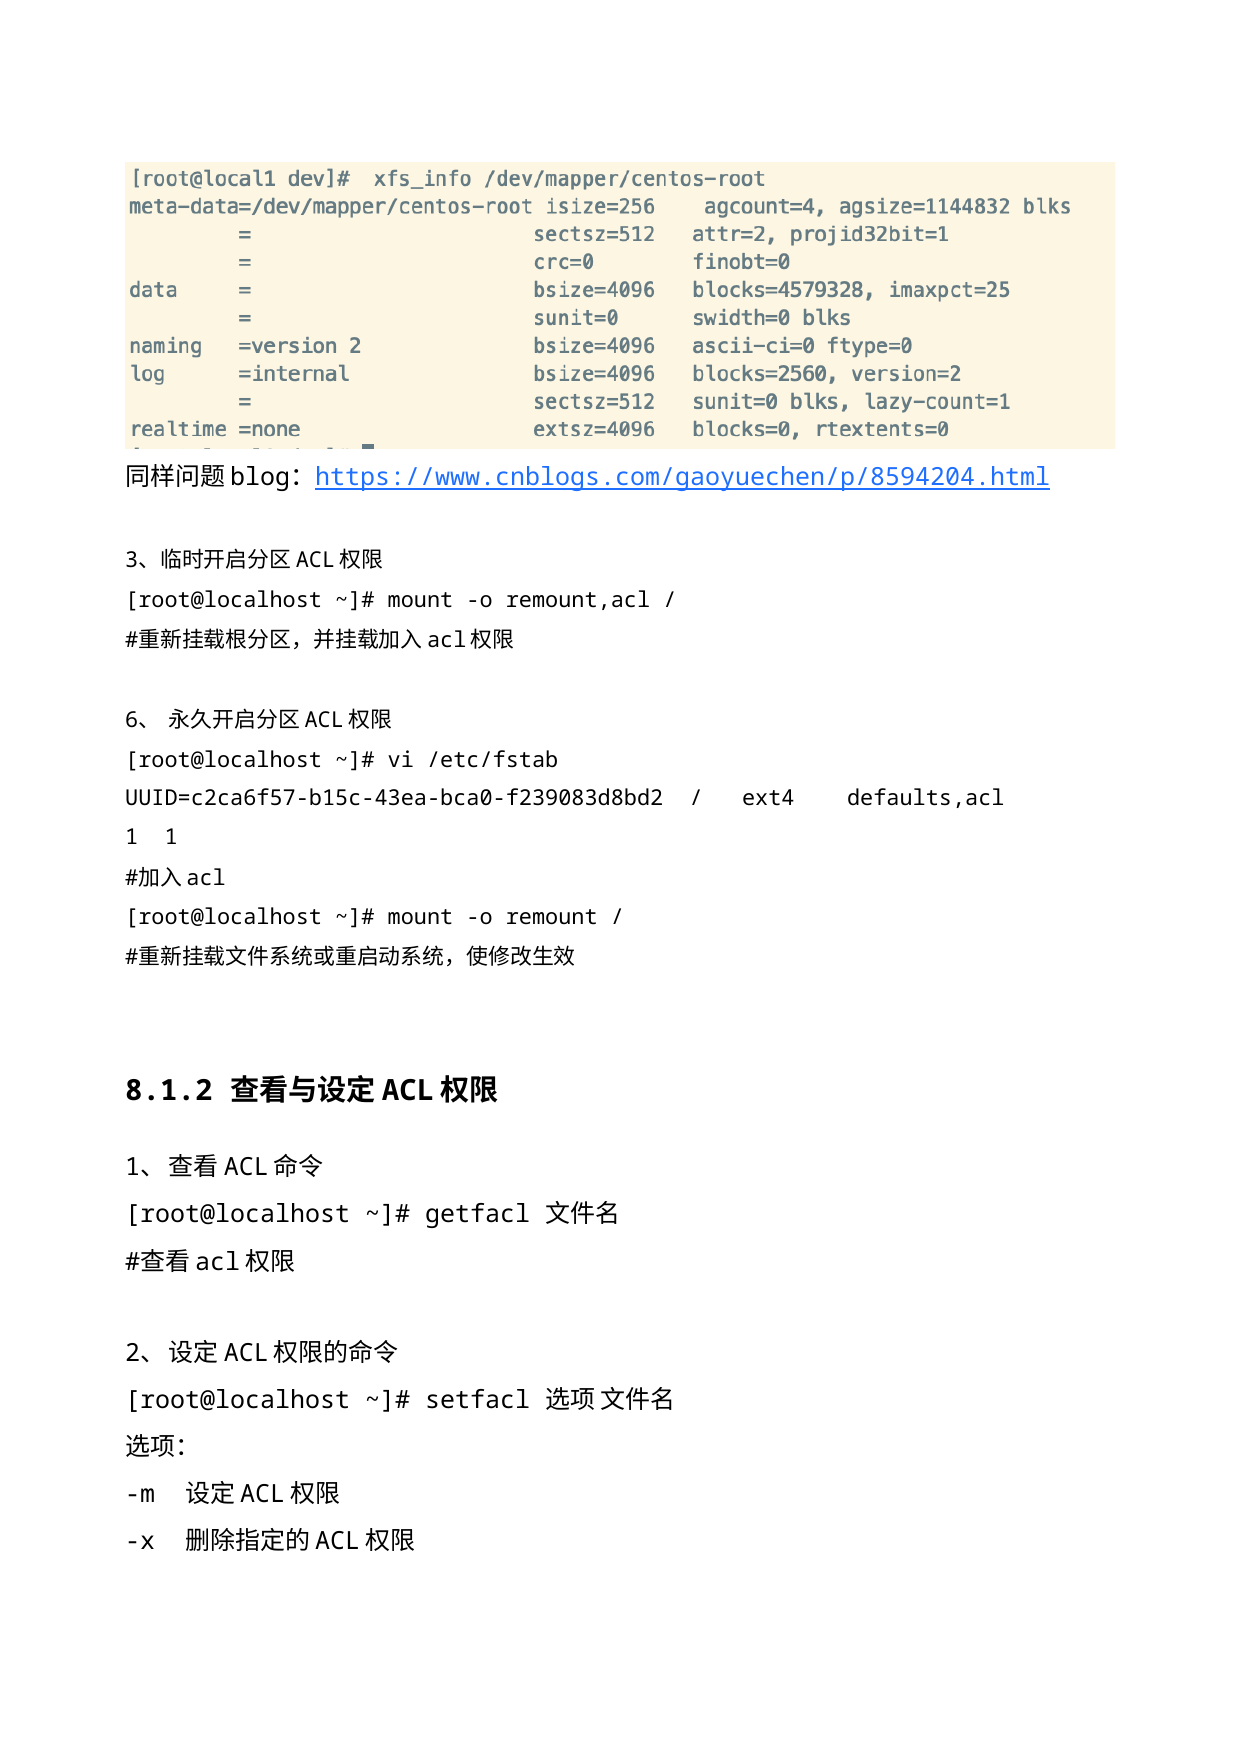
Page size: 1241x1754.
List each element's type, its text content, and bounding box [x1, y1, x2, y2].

text 3、临时开启分区ACL权限 [125, 542, 1115, 574]
text #重新挂载文件系统或重启动系统，使修改生效 [125, 939, 1115, 971]
list 永久开启分区ACL权限 [125, 702, 1115, 734]
text #查看acl权限 [125, 1241, 1115, 1277]
list 设定ACL权限的命令 [125, 1332, 1115, 1369]
text [root@localhost ~]# mount -o remount,acl / [125, 584, 1115, 613]
text [root@localhost ~]# vi /etc/fstab [125, 743, 1115, 773]
text #加入acl [125, 859, 1115, 891]
text -x 删除指定的ACL权限 [125, 1521, 1115, 1557]
text UUID=c2ca6f57-b15c-43ea-bca0-f239083d8bd2 / ext4 defaults,acl 1 1 [125, 782, 1115, 851]
text -m 设定ACL权限 [125, 1474, 1115, 1510]
text [root@localhost ~]# getfacl 文件名 [125, 1194, 1115, 1230]
text #重新挂载根分区，并挂载加入acl权限 [125, 622, 1115, 654]
text [root@localhost ~]# mount -o remount / [125, 901, 1115, 931]
text [root@localhost ~]# setfacl 选项 文件名 [125, 1379, 1115, 1416]
text 同样问题blog：https://www.cnblogs.com/gaoyuechen/p/8594204.html [125, 457, 1115, 493]
subtitle 8.1.2 查看与设定ACL权限 [125, 1067, 1115, 1109]
text 选项： [125, 1427, 1115, 1463]
list 查看ACL命令 [125, 1147, 1115, 1183]
picture [125, 162, 1116, 449]
